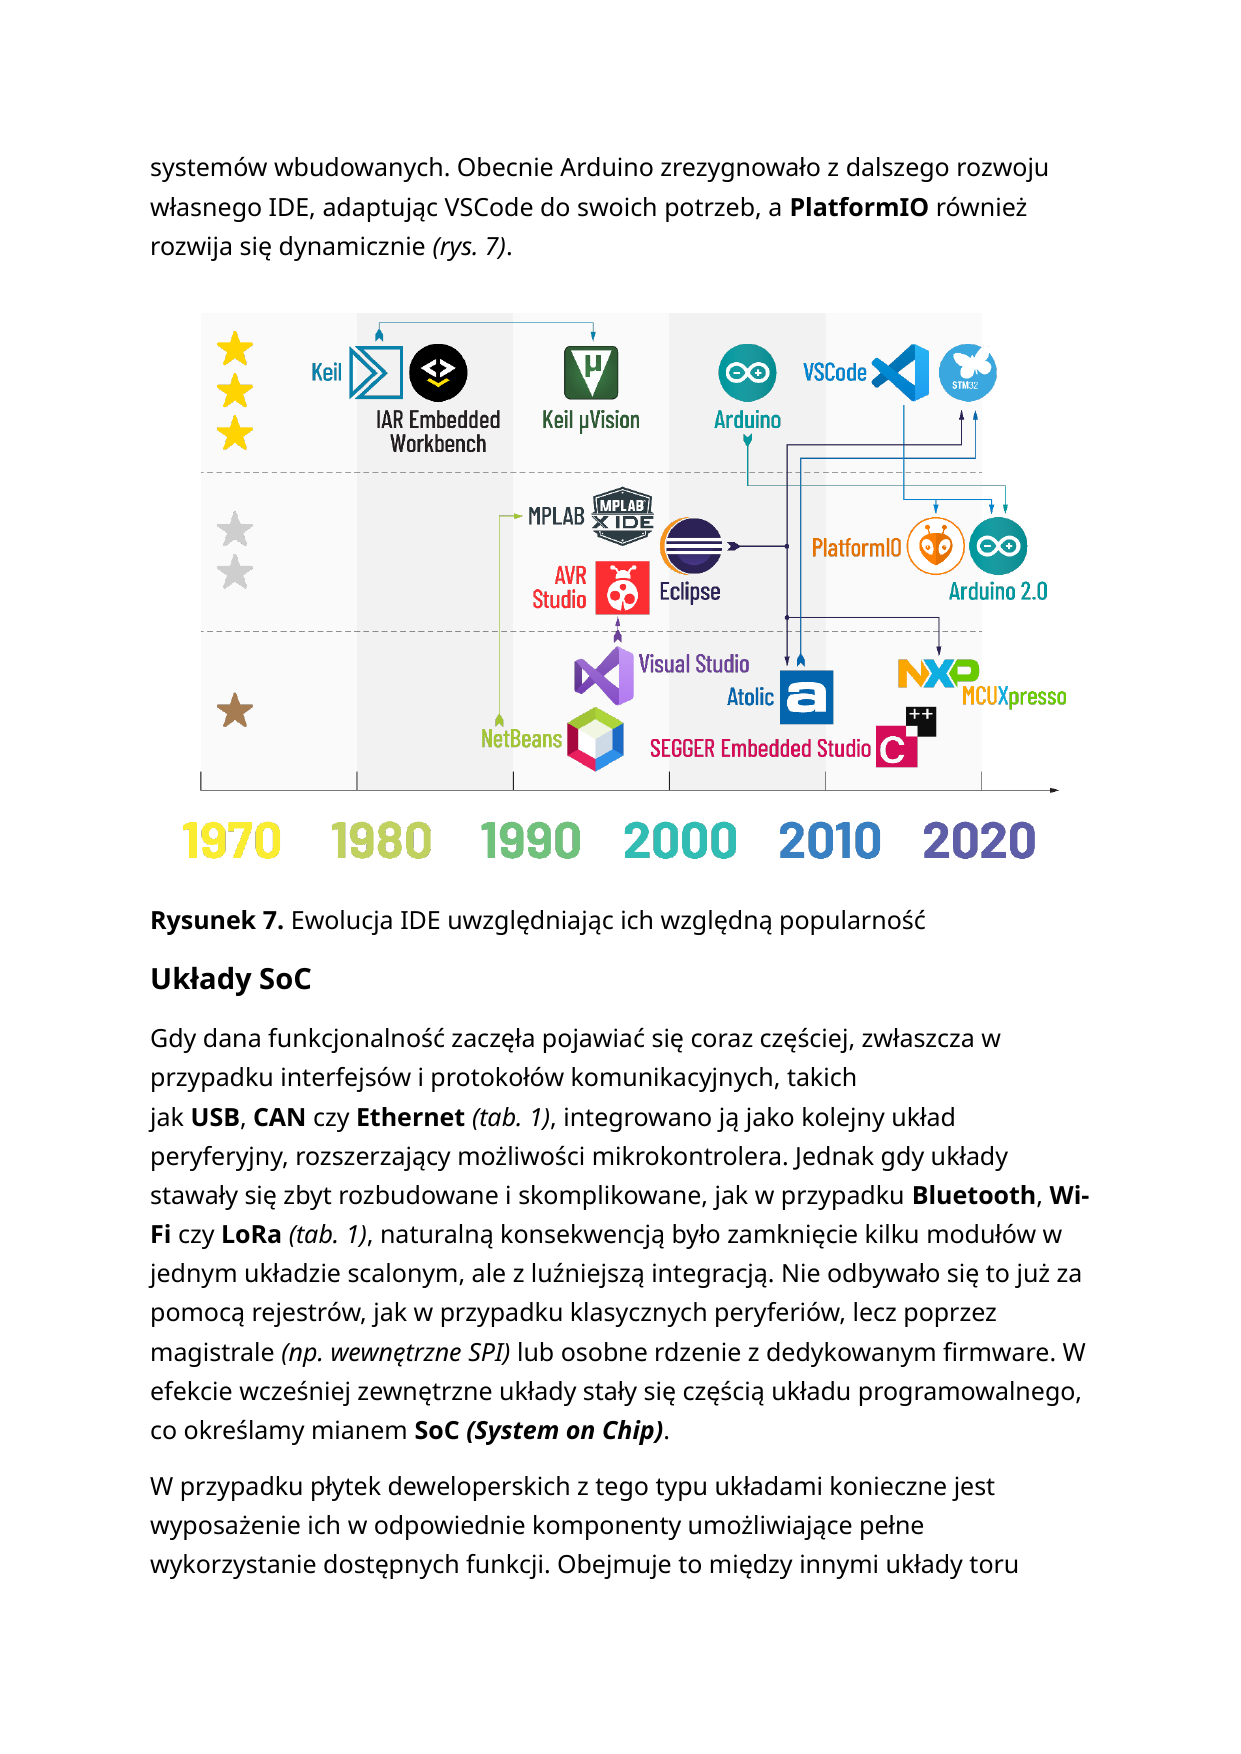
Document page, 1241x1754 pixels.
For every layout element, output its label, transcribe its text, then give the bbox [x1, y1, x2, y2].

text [150, 150, 1090, 262]
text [150, 1468, 1090, 1581]
text Układy SoC [150, 958, 1090, 998]
text Gdy dana funkcjonalność zaczęła pojawiać się coraz częściej, zwłaszcza w przypadku interfejsów i protokołów komunikacyjnych, takich jak USB, CAN czy Ethernet (tab. 1), integrowano ją jako kolejny układ peryferyjny, rozszerzający możliwości mikrokontrolera. Jednak gdy układy stawały się zbyt rozbudowane i skomplikowane, jak w przypadku Bluetooth, Wi-Fi czy LoRa (tab. 1), naturalną konsekwencją było zamknięcie kilku modułów w jednym układzie scalonym, ale z luźniejszą integracją. Nie odbywało się to już za pomocą rejestrów, jak w przypadku klasycznych peryferiów, lecz poprzez magistrale (np. wewnętrzne SPI) lub osobne rdzenie z dedykowanym firmware. W efekcie wcześniej zewnętrzne układy stały się częścią układu programowalnego, co określamy mianem SoC (System on Chip). [150, 1021, 1090, 1447]
text Rysunek 7. Ewolucja IDE uwzględniając ich względną popularność [150, 903, 1090, 937]
picture [150, 284, 1091, 881]
